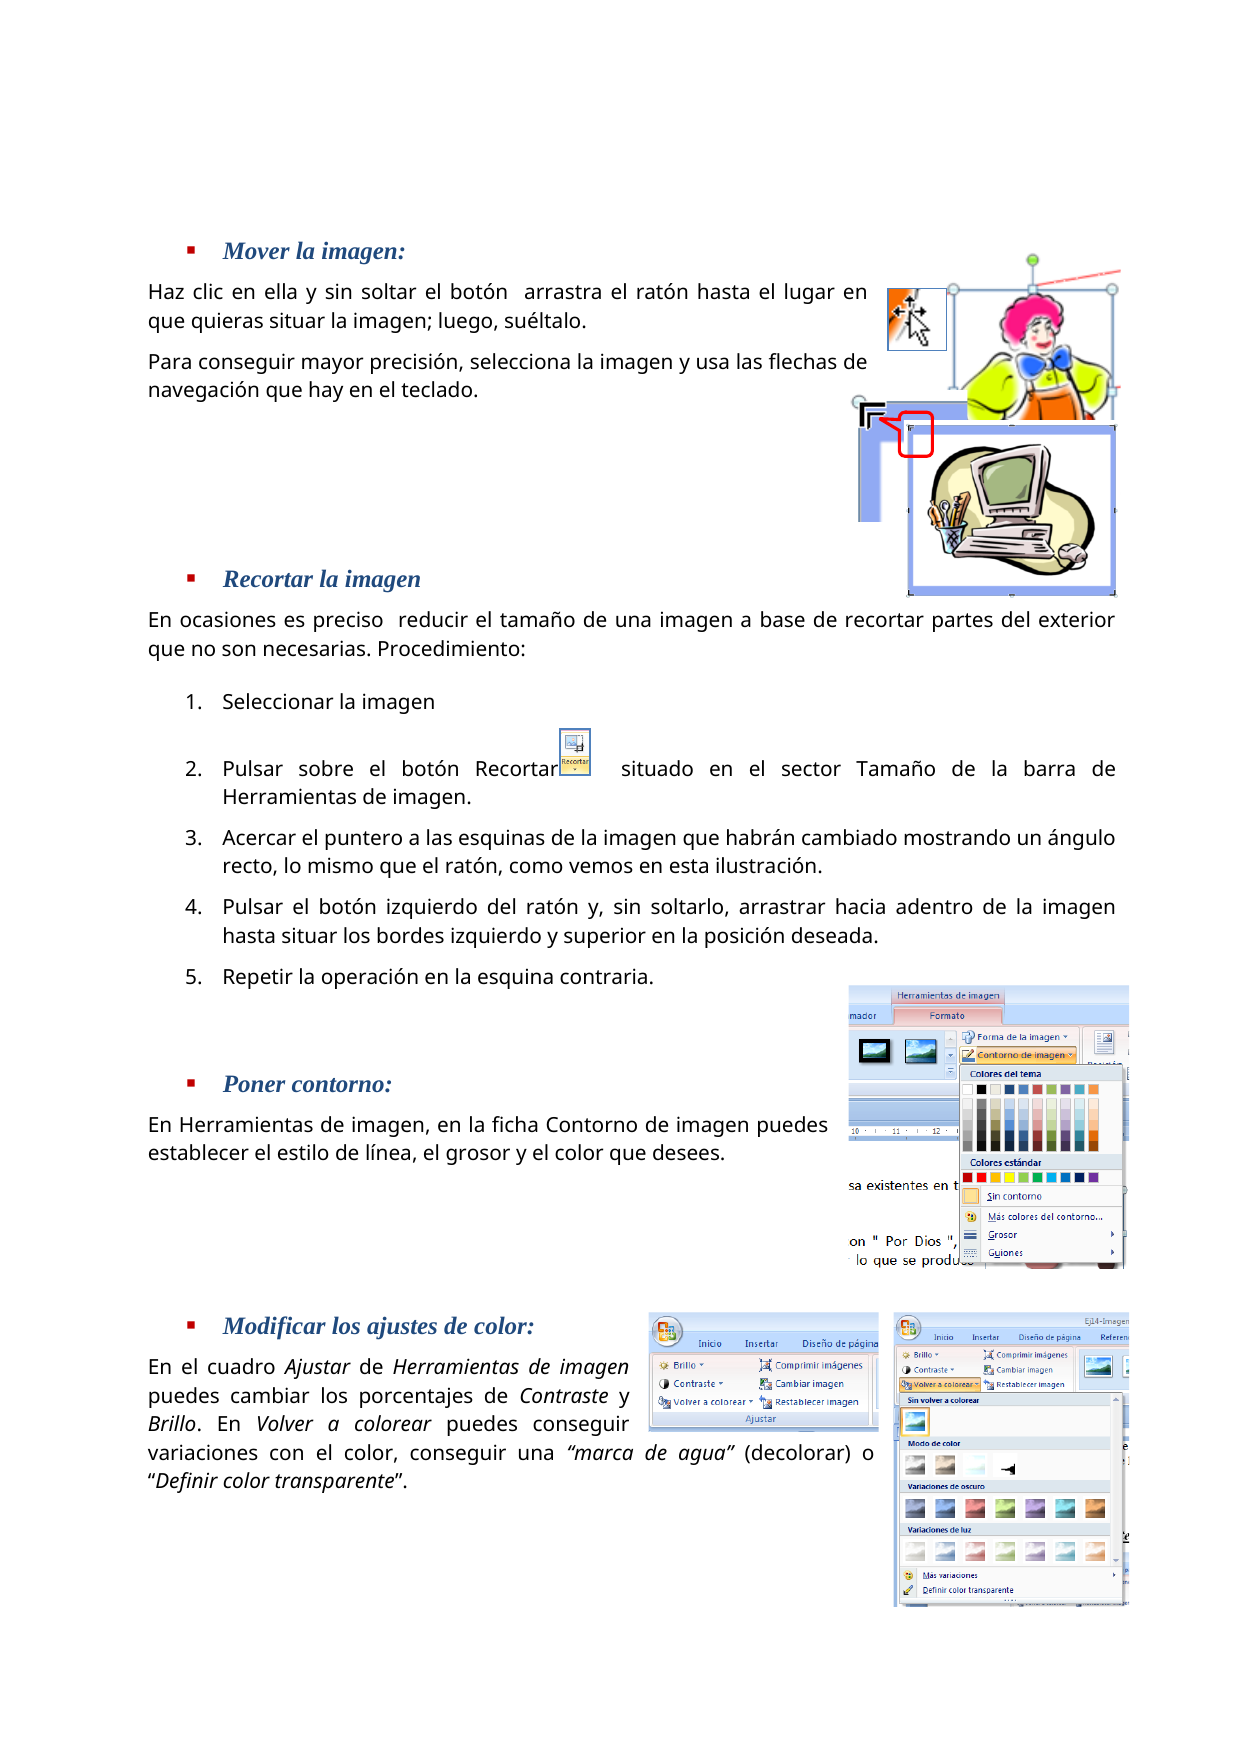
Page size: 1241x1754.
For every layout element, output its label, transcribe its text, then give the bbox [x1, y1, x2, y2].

picture [893, 1312, 1130, 1607]
text En ocasiones es preciso reducir el tamaño de una imagen a base de recortar partes del exterior que no son necesarias. Procedimiento: [148, 605, 1117, 662]
picture [889, 289, 946, 350]
text Mover la imagen: [185, 236, 1122, 265]
text En Herramientas de imagen, en la ficha Contorno de imagen puedes establecer el estilo de línea, el grosor y el color que desees. [148, 1110, 848, 1167]
list Repetir la operación en la esquina contraria. [185, 962, 1117, 990]
text Modificar los ajustes de color: [185, 1311, 1122, 1340]
text Recortar la imagen [185, 564, 903, 593]
text Poner contorno: [185, 1069, 848, 1097]
picture [848, 985, 1130, 1269]
text Haz clic en ella y sin soltar el botón arrastra el ratón hasta el lugar en que quieras situar la imagen; luego, suéltalo. [148, 277, 945, 334]
list Pulsar el botón izquierdo del ratón y, sin soltarlo, arrastrar hacia adentro de la imagen hasta situar los bordes izquierdo y superior en la posición deseada. [185, 892, 1117, 949]
text Para conseguir mayor precisión, selecciona la imagen y usa las flechas de navegación que hay en el teclado. [148, 347, 945, 404]
picture [847, 251, 1121, 601]
picture [561, 730, 589, 774]
list Seleccionar la imagen [185, 687, 1117, 716]
text En el cuadro Ajustar de Herramientas de imagen puedes cambiar los porcentajes de Contraste y Brillo. En Volver a colorear puedes conseguir variaciones con el color, conseguir una “marca de agua” (decolorar) o “Definir color transparente”. [148, 1352, 893, 1495]
list Pulsar sobre el botón Recortar situado en el sector Tamaño de la barra de Herramientas de imagen. [185, 728, 1117, 811]
list Acercar el puntero a las esquinas de la imagen que habrán cambiado mostrando un ángulo recto, lo mismo que el ratón, como vemos en esta ilustración. [185, 823, 1117, 880]
picture [648, 1312, 879, 1432]
